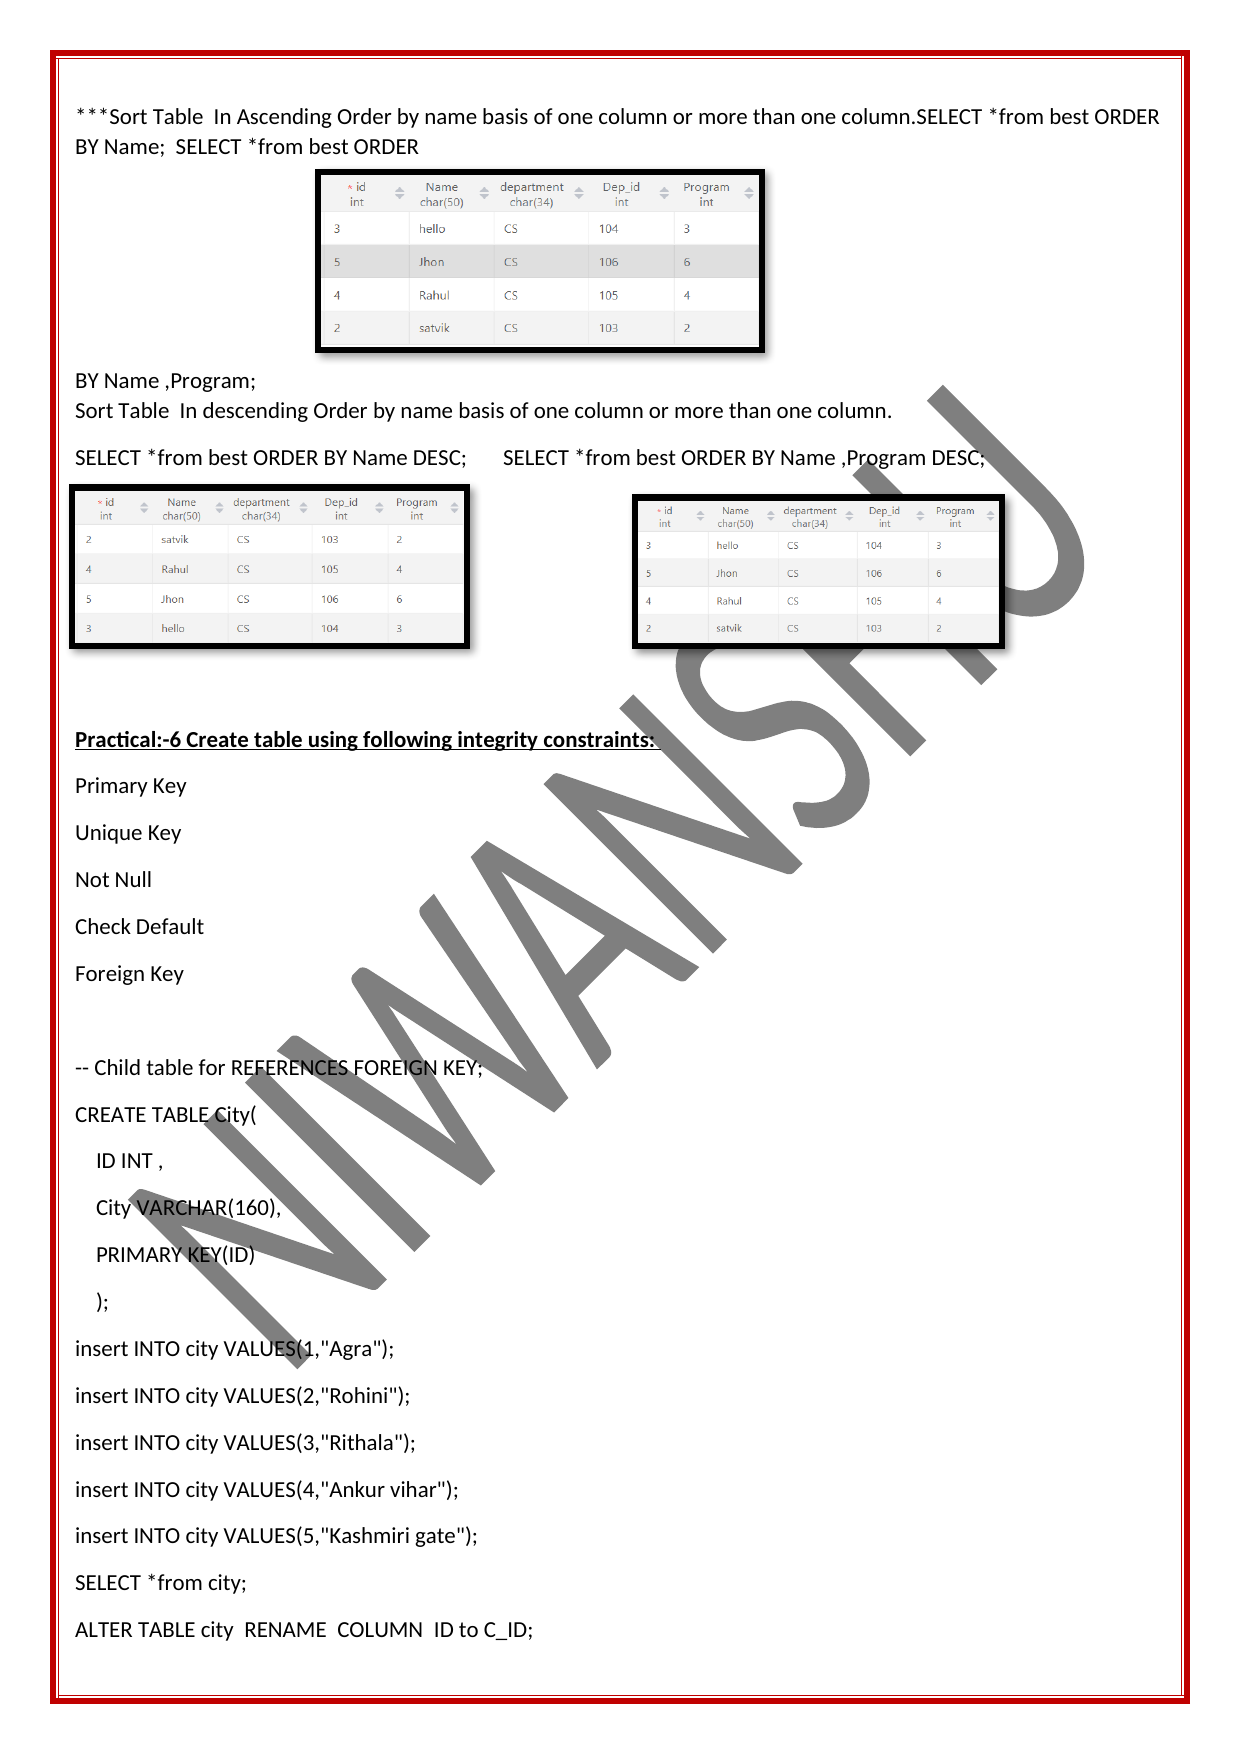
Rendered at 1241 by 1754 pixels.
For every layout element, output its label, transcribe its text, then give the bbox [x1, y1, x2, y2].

text Not Null [75, 865, 1165, 893]
text ***Sort Table In Ascending Order by name basis of one column or more than one column.SELECT *from best ORDER BY Name; SELECT *from best ORDER [75, 102, 1165, 160]
text BY Name ,Program; Sort Table In descending Order by name basis of one column or more than one column. [75, 366, 1165, 424]
text City VARCHAR(160), [75, 1193, 1165, 1221]
picture [321, 175, 759, 347]
text -- Child table for REFERENCES FOREIGN KEY; [75, 1053, 1165, 1081]
text SELECT *from best ORDER BY Name DESC; SELECT *from best ORDER BY Name ,Program DESC; [75, 443, 1165, 471]
text Check Default [75, 912, 1165, 940]
text Practical:-6 Create table using following integrity constraints: [75, 725, 1165, 753]
text insert INTO city VALUES(2,"Rohini"); [75, 1381, 1165, 1409]
text insert INTO city VALUES(4,"Ankur vihar"); [75, 1475, 1165, 1503]
text ID INT , [75, 1147, 1165, 1174]
text PRIMARY KEY(ID) [75, 1240, 1165, 1268]
text Foreign Key [75, 959, 1165, 987]
text CREATE TABLE City( [75, 1100, 1165, 1128]
picture [638, 501, 999, 643]
text insert INTO city VALUES(1,"Agra"); [75, 1334, 1165, 1362]
text insert INTO city VALUES(5,"Kashmiri gate"); [75, 1522, 1165, 1549]
text Primary Key [75, 772, 1165, 799]
text ALTER TABLE city RENAME COLUMN ID to C_ID; [75, 1615, 1165, 1643]
text ); [75, 1287, 1165, 1315]
text SELECT *from city; [75, 1568, 1165, 1596]
text insert INTO city VALUES(3,"Rithala"); [75, 1428, 1165, 1456]
picture [75, 491, 464, 643]
text Unique Key [75, 818, 1165, 846]
